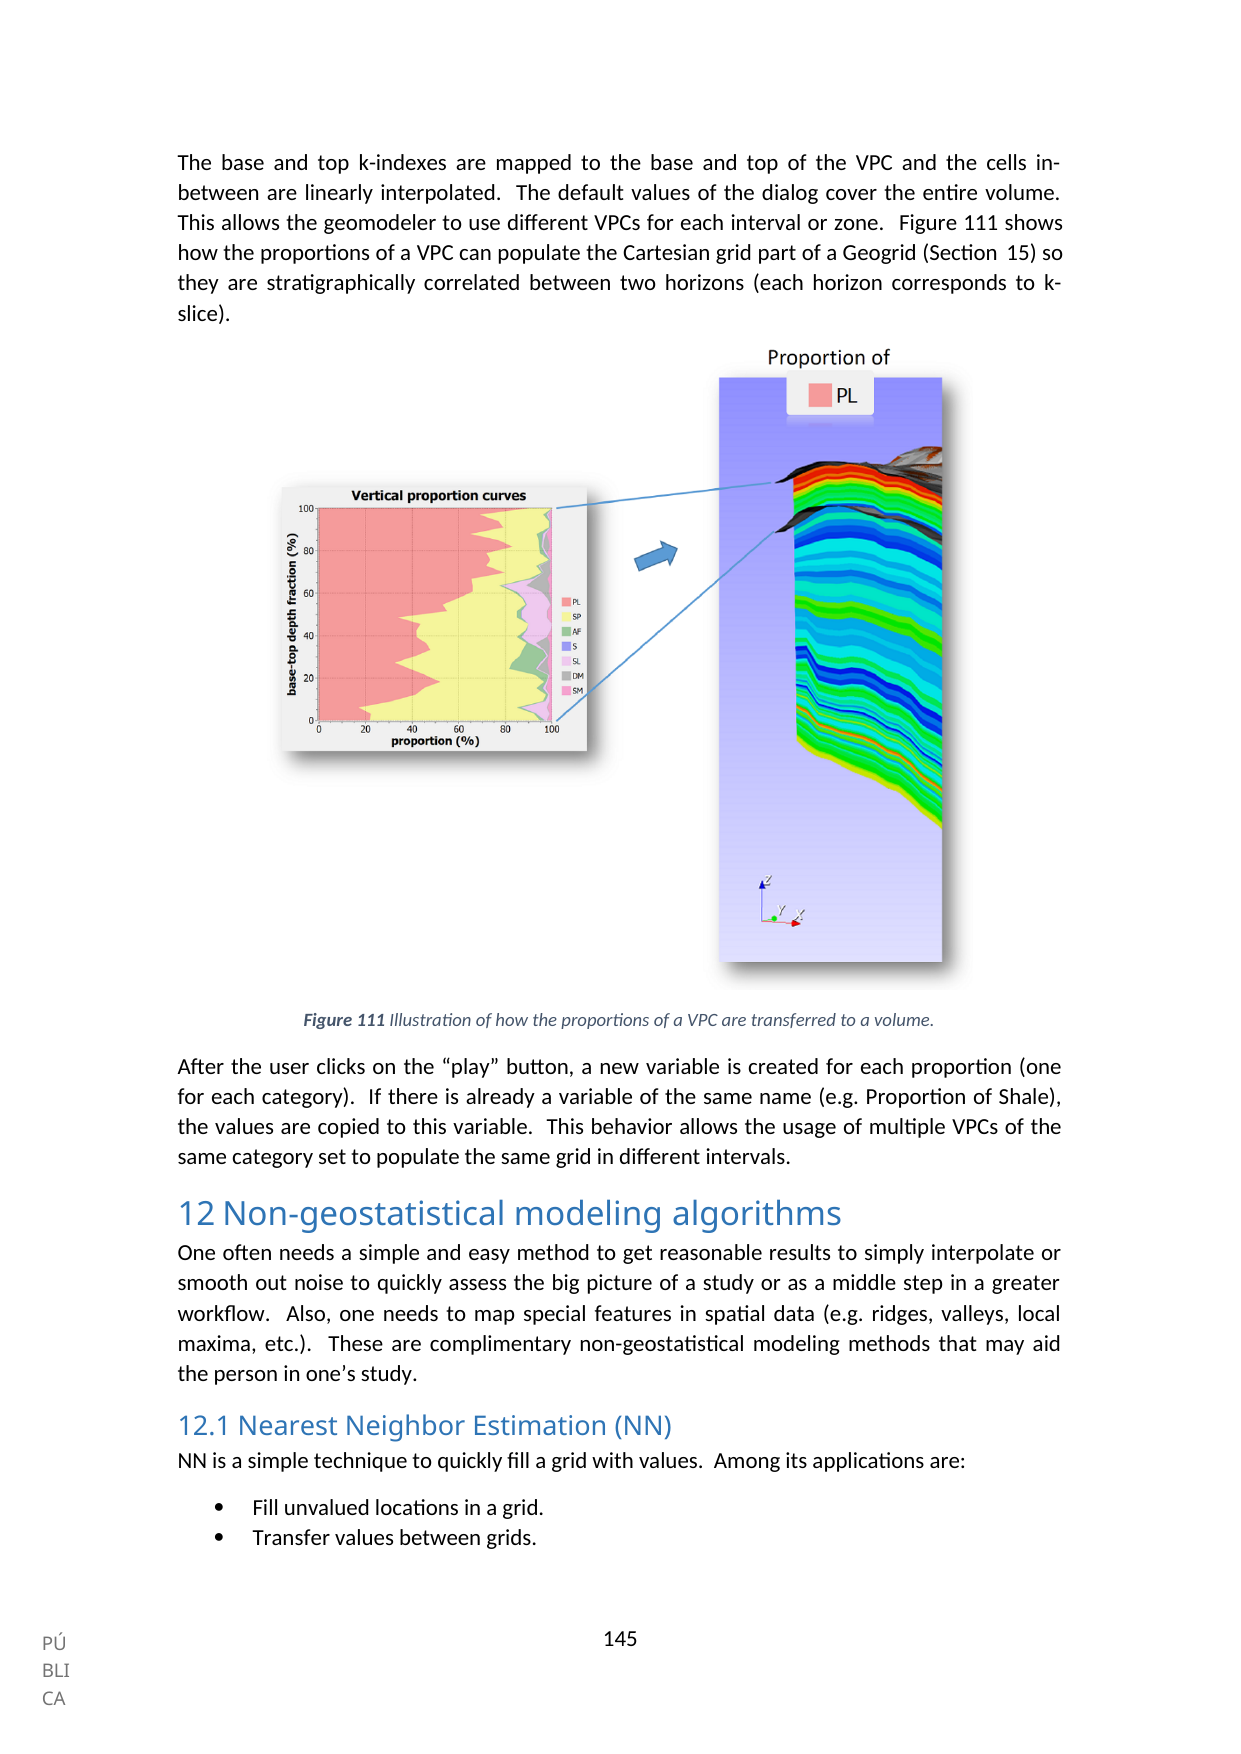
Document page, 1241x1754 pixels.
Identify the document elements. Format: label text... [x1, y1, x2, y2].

text Figure 111 Illustration of how the proportions of a VPC are transferred to a volume. [177, 1008, 1063, 1031]
picture [267, 345, 974, 990]
text After the user clicks on the “play” button, a new variable is created for each proportion (one for each category). If there is already a variable of the same name (e.g. Proportion of Shale), the values are copied to this variable. This behavior allows the usage of multiple VPCs of the same category set to populate the same grid in different intervals. [177, 1052, 1063, 1171]
text The base and top k-indexes are mapped to the base and top of the VPC and the cells in-between are linearly interpolated. The default values of the dialog cover the entire volume. This allows the geomodeler to use different VPCs for each interval or zone. Figure 110 shows how the proportions of a VPC can populate the Cartesian grid part of a Geogrid (Section 15) so they are stratigraphically correlated between two horizons (each horizon corresponds to k-slice). [177, 148, 1063, 327]
subtitle Nearest Neighbor Estimation (NN) [177, 1406, 1063, 1443]
list Fill unvalued locations in a grid. [215, 1493, 1063, 1521]
list Transfer values between grids. [215, 1523, 1063, 1551]
text NN is a simple technique to quickly fill a grid with values. Among its applications are: [177, 1446, 1063, 1474]
subtitle Non-geostatistical modeling algorithms [177, 1189, 1063, 1235]
text One often needs a simple and easy method to get reasonable results to simply interpolate or smooth out noise to quickly assess the big picture of a study or as a middle step in a greater workflow. Also, one needs to map special features in spatial data (e.g. ridges, valleys, local maxima, etc.). These are complimentary non-geostatistical modeling methods that may aid the person in one’s study. [177, 1238, 1063, 1387]
